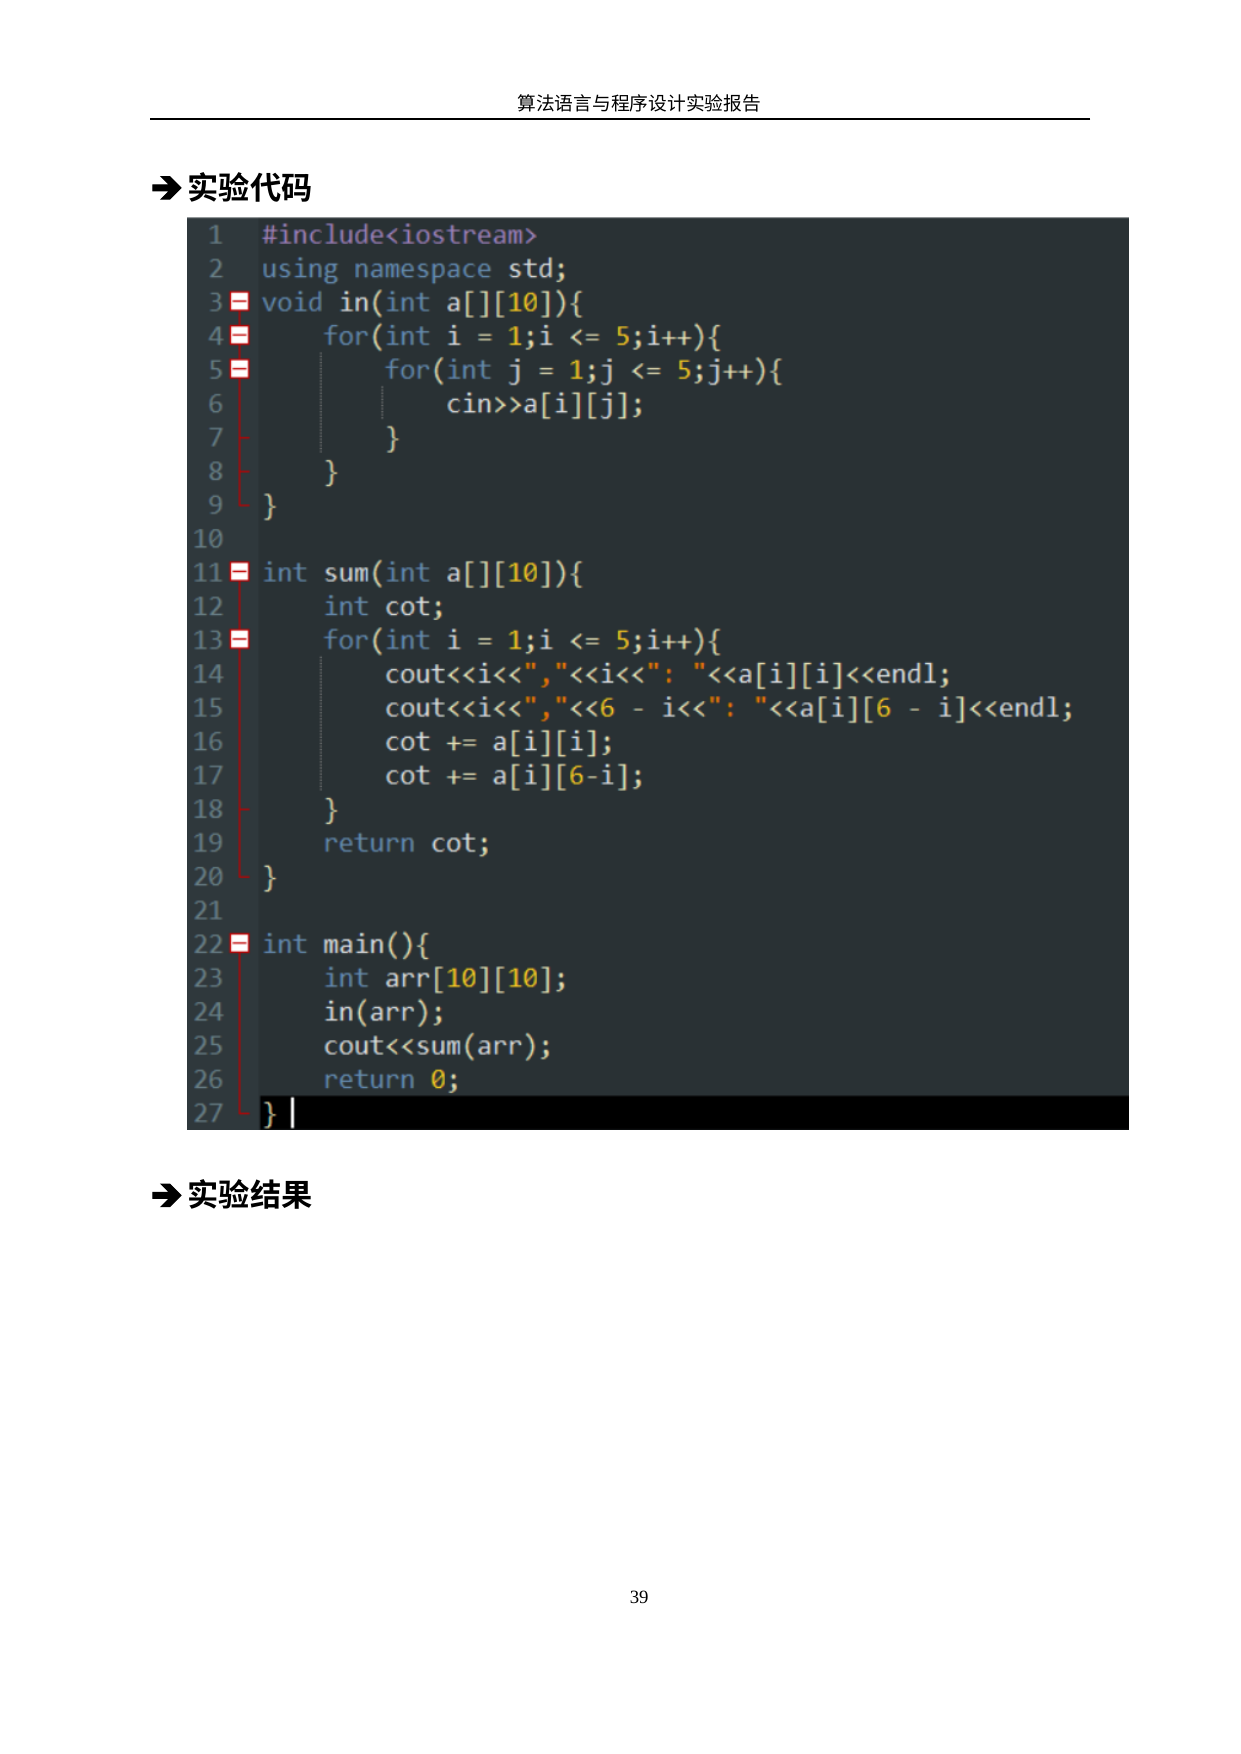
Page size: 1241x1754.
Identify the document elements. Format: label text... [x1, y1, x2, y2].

list 实验结果 [150, 1161, 1090, 1226]
list 实验代码 [150, 153, 1090, 218]
picture [187, 217, 1129, 1130]
